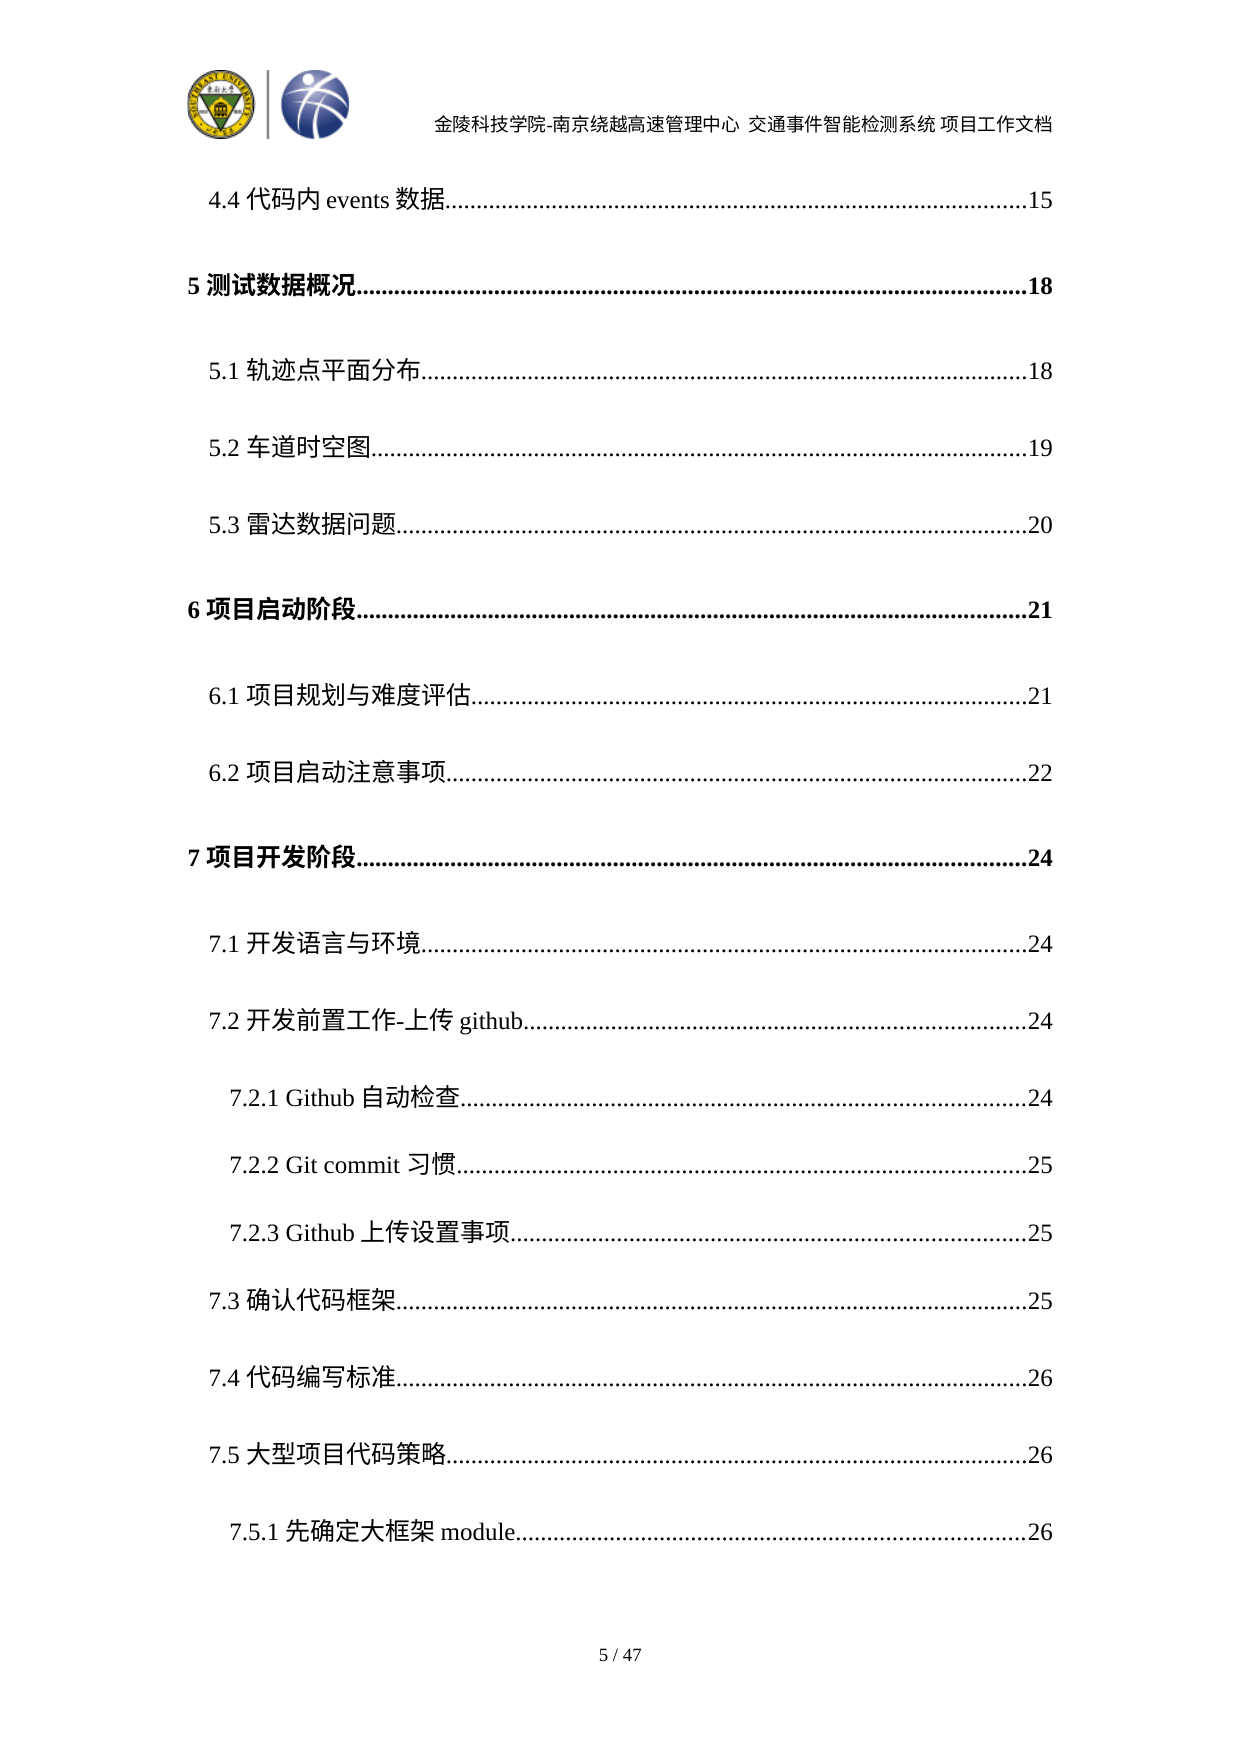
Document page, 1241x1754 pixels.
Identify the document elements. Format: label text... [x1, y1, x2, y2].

text 7.4 代码编写标准 26 [208, 1342, 1053, 1410]
text 7.1 开发语言与环境 24 [208, 907, 1053, 975]
text 6.2 项目启动注意事项 22 [208, 736, 1053, 804]
text 7.3 确认代码框架 25 [208, 1265, 1053, 1333]
text 5.1 轨迹点平面分布 18 [208, 335, 1053, 403]
text 7.2.1 Github自动检查 24 [229, 1061, 1053, 1129]
text 7.2.2 Git commit 习惯 25 [229, 1129, 1053, 1197]
text 6.1 项目规划与难度评估 21 [208, 659, 1053, 727]
text 6 项目启动阶段 21 [187, 574, 1053, 642]
text 7.2 开发前置工作-上传github 24 [208, 984, 1053, 1052]
text 7 项目开发阶段 24 [187, 822, 1053, 890]
picture [187, 70, 357, 139]
text 5.3 雷达数据问题 20 [208, 489, 1053, 557]
text 4.4 代码内events数据 15 [208, 164, 1053, 232]
text 7.5 大型项目代码策略 26 [208, 1419, 1053, 1487]
text 5 测试数据概况 18 [187, 249, 1053, 317]
text 5.2 车道时空图 19 [208, 412, 1053, 479]
text 7.2.3 Github上传设置事项 25 [229, 1197, 1053, 1265]
text 7.5.1 先确定大框架module 26 [229, 1496, 1053, 1564]
